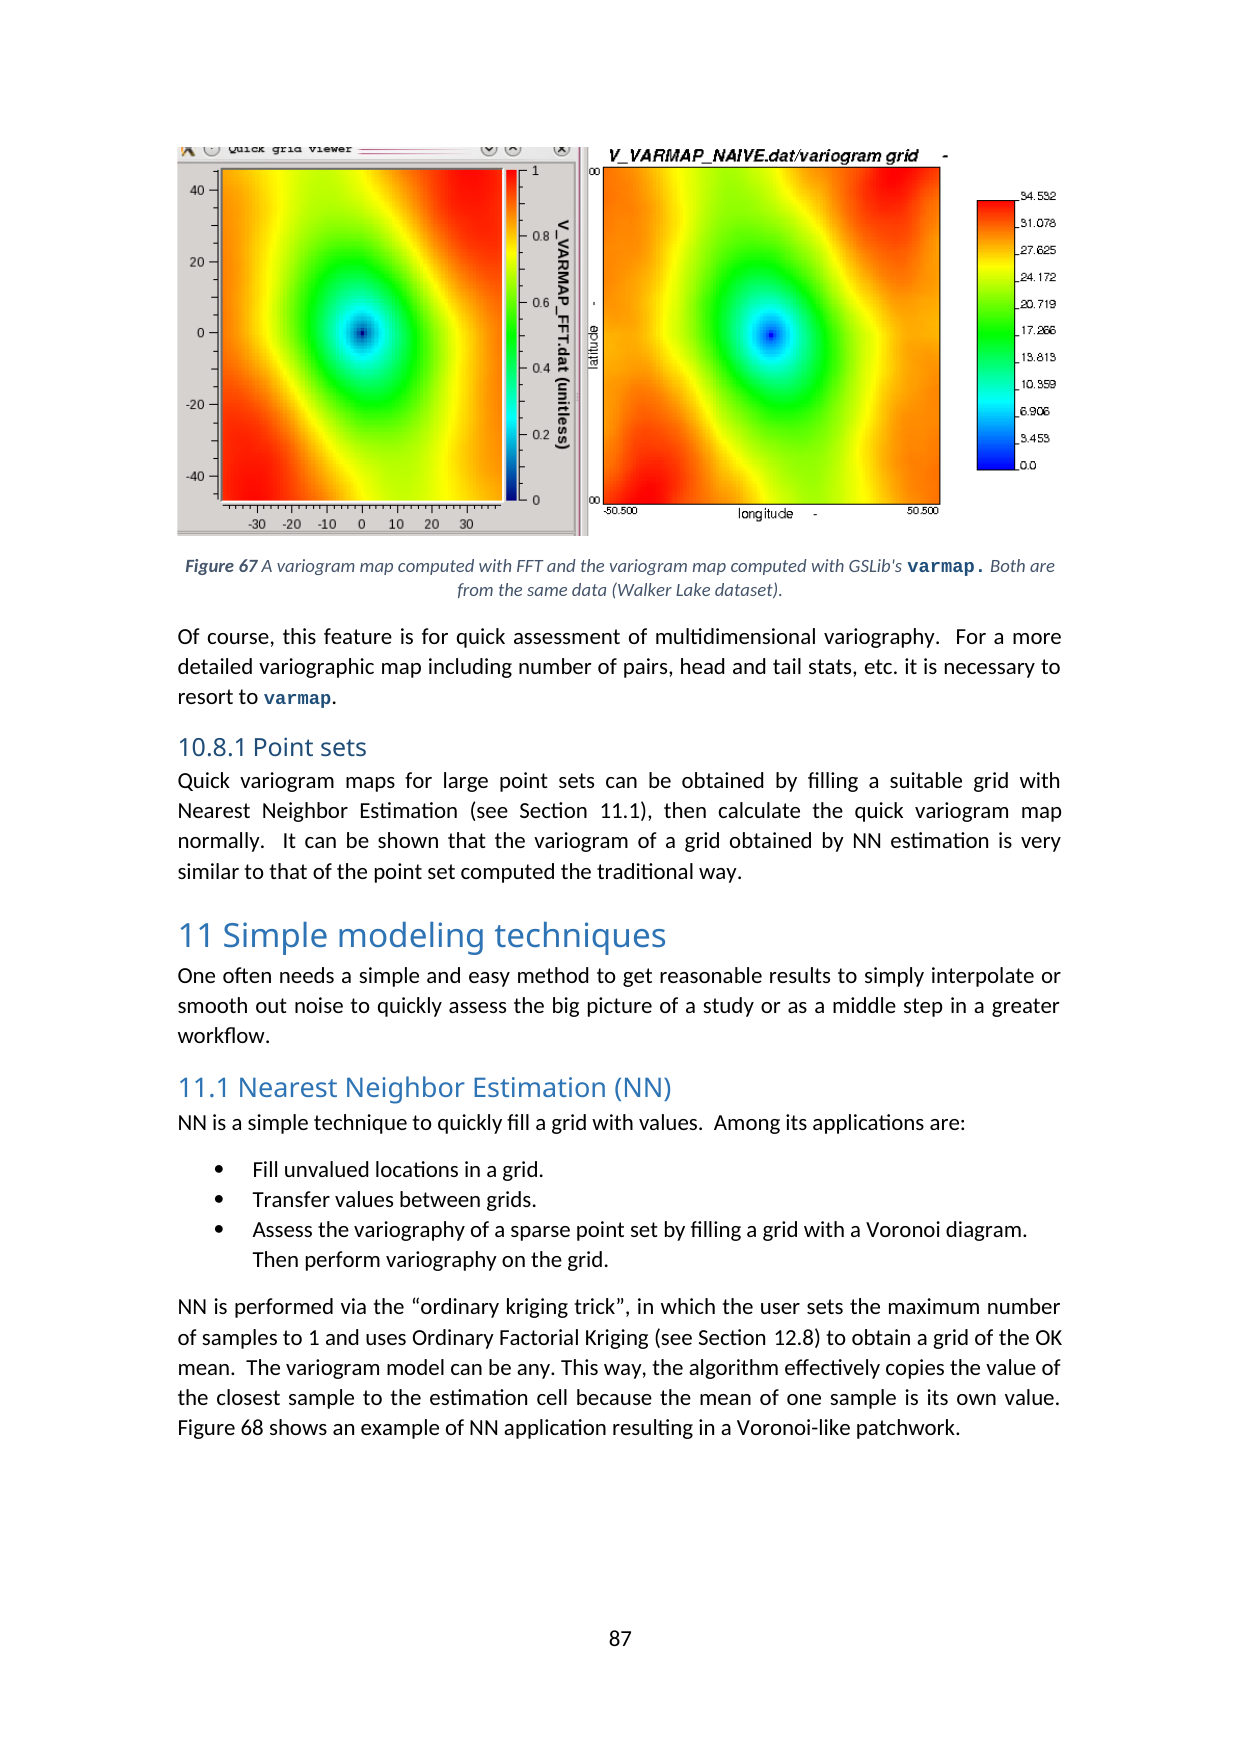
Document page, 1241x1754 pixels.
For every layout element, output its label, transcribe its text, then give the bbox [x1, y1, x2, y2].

text One often needs a simple and easy method to get reasonable results to simply interpolate or smooth out noise to quickly assess the big picture of a study or as a middle step in a greater workflow. [177, 961, 1063, 1049]
subtitle Point sets [177, 729, 1063, 763]
picture [177, 147, 1063, 536]
text Quick variogram maps for large point sets can be obtained by filling a suitable grid with Nearest Neighbor Estimation (see Section 11.1), then calculate the quick variogram map normally. It can be shown that the variogram of a grid obtained by NN estimation is very similar to that of the point set computed the traditional way. [177, 766, 1063, 885]
list Transfer values between grids. [215, 1185, 1063, 1213]
list Assess the variography of a sparse point set by filling a grid with a Voronoi diagram. Then perform variography on the grid. [215, 1215, 1063, 1273]
text NN is performed via the “ordinary kriging trick”, in which the user sets the maximum number of samples to 1 and uses Ordinary Factorial Kriging (see Section 12.8) to obtain a grid of the OK mean. The variogram model can be any. This way, the algorithm effectively copies the value of the closest sample to the estimation cell because the mean of one sample is its own value. Figure 68 shows an example of NN application resulting in a Voronoi-like patchwork. [177, 1292, 1063, 1441]
text Figure 67 A variogram map computed with FFT and the variogram map computed with GSLib's varmap. Both are from the same data (Walker Lake dataset). [177, 554, 1063, 601]
text NN is a simple technique to quickly fill a grid with values. Among its applications are: [177, 1108, 1063, 1136]
list Fill unvalued locations in a grid. [215, 1155, 1063, 1183]
subtitle Simple modeling techniques [177, 912, 1063, 957]
text Of course, this feature is for quick assessment of multidimensional variography. For a more detailed variographic map including number of pairs, head and tail stats, etc. it is necessary to resort to varmap. [177, 622, 1063, 711]
subtitle Nearest Neighbor Estimation (NN) [177, 1068, 1063, 1105]
